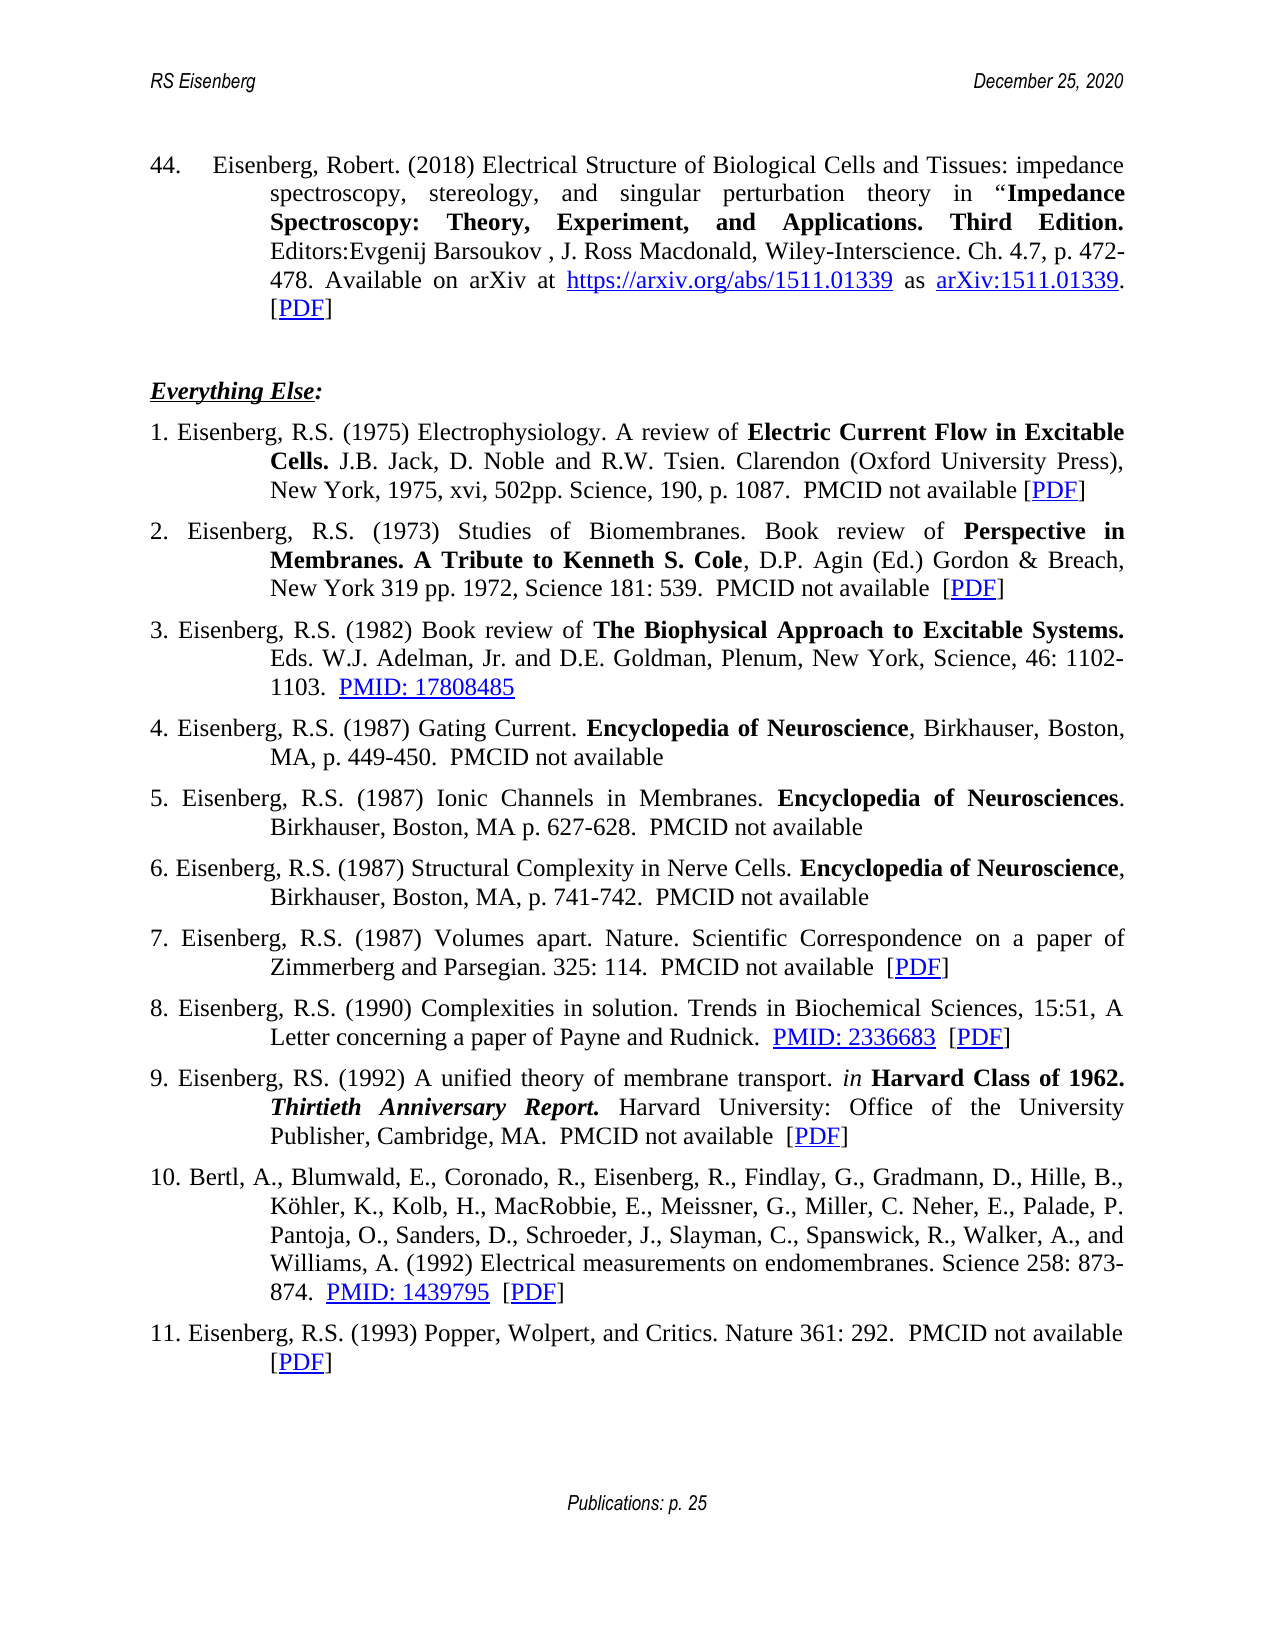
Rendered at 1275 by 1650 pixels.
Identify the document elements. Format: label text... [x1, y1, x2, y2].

text 11. Eisenberg, R.S. (1993) Popper, Wolpert, and Critics. Nature 361: 292. PMCID not available [PDF] [150, 1318, 1125, 1376]
text 4. Eisenberg, R.S. (1987) Gating Current. Encyclopedia of Neuroscience, Birkhauser, Boston, MA, p. 449-450. PMCID not available [150, 713, 1125, 771]
text 2. Eisenberg, R.S. (1973) Studies of Biomembranes. Book review of Perspective in Membranes. A Tribute to Kenneth S. Cole, D.P. Agin (Ed.) Gordon & Breach, New York 319 pp. 1972, Science 181: 539. PMCID not available [PDF] [150, 516, 1125, 602]
text Everything Else: [150, 376, 1125, 405]
text 9. Eisenberg, RS. (1992) A unified theory of membrane transport. in Harvard Class of 1962. Thirtieth Anniversary Report. Harvard University: Office of the University Publisher, Cambridge, MA. PMCID not available [PDF] [150, 1063, 1125, 1150]
text 5. Eisenberg, R.S. (1987) Ionic Channels in Membranes. Encyclopedia of Neurosciences. Birkhauser, Boston, MA p. 627-628. PMCID not available [150, 783, 1125, 841]
text 44. Eisenberg, Robert. (2018) Electrical Structure of Biological Cells and Tissues: impedance spectroscopy, stereology, and singular perturbation theory in “Impedance Spectroscopy: Theory, Experiment, and Applications. Third Edition. Editors:Evgenij Barsoukov , J. Ross Macdonald, Wiley-Interscience. Ch. 4.7, p. 472-478. Available on arXiv at https://arxiv.org/abs/1511.01339 as arXiv:1511.01339. [PDF] [150, 150, 1125, 322]
text 3. Eisenberg, R.S. (1982) Book review of The Biophysical Approach to Excitable Systems. Eds. W.J. Adelman, Jr. and D.E. Goldman, Plenum, New York, Science, 46: 1102-1103. PMID: 17808485 [150, 615, 1125, 701]
text 8. Eisenberg, R.S. (1990) Complexities in solution. Trends in Biochemical Sciences, 15:51, A Letter concerning a paper of Payne and Rudnick. PMID: 2336683 [PDF] [150, 993, 1125, 1051]
text 1. Eisenberg, R.S. (1975) Electrophysiology. A review of Electric Current Flow in Excitable Cells. J.B. Jack, D. Noble and R.W. Tsien. Clarendon (Oxford University Press), New York, 1975, xvi, 502pp. Science, 190, p. 1087. PMCID not available [PDF] [150, 417, 1125, 503]
text 10. Bertl, A., Blumwald, E., Coronado, R., Eisenberg, R., Findlay, G., Gradmann, D., Hille, B., Köhler, K., Kolb, H., MacRobbie, E., Meissner, G., Miller, C. Neher, E., Palade, P. Pantoja, O., Sanders, D., Schroeder, J., Slayman, C., Spanswick, R., Walker, A., and Williams, A. (1992) Electrical measurements on endomembranes. Science 258: 873-874. PMID: 1439795 [PDF] [150, 1162, 1125, 1306]
text 7. Eisenberg, R.S. (1987) Volumes apart. Nature. Scientific Correspondence on a paper of Zimmerberg and Parsegian. 325: 114. PMCID not available [PDF] [150, 923, 1125, 981]
text 6. Eisenberg, R.S. (1987) Structural Complexity in Nerve Cells. Encyclopedia of Neuroscience, Birkhauser, Boston, MA, p. 741-742. PMCID not available [150, 853, 1125, 911]
